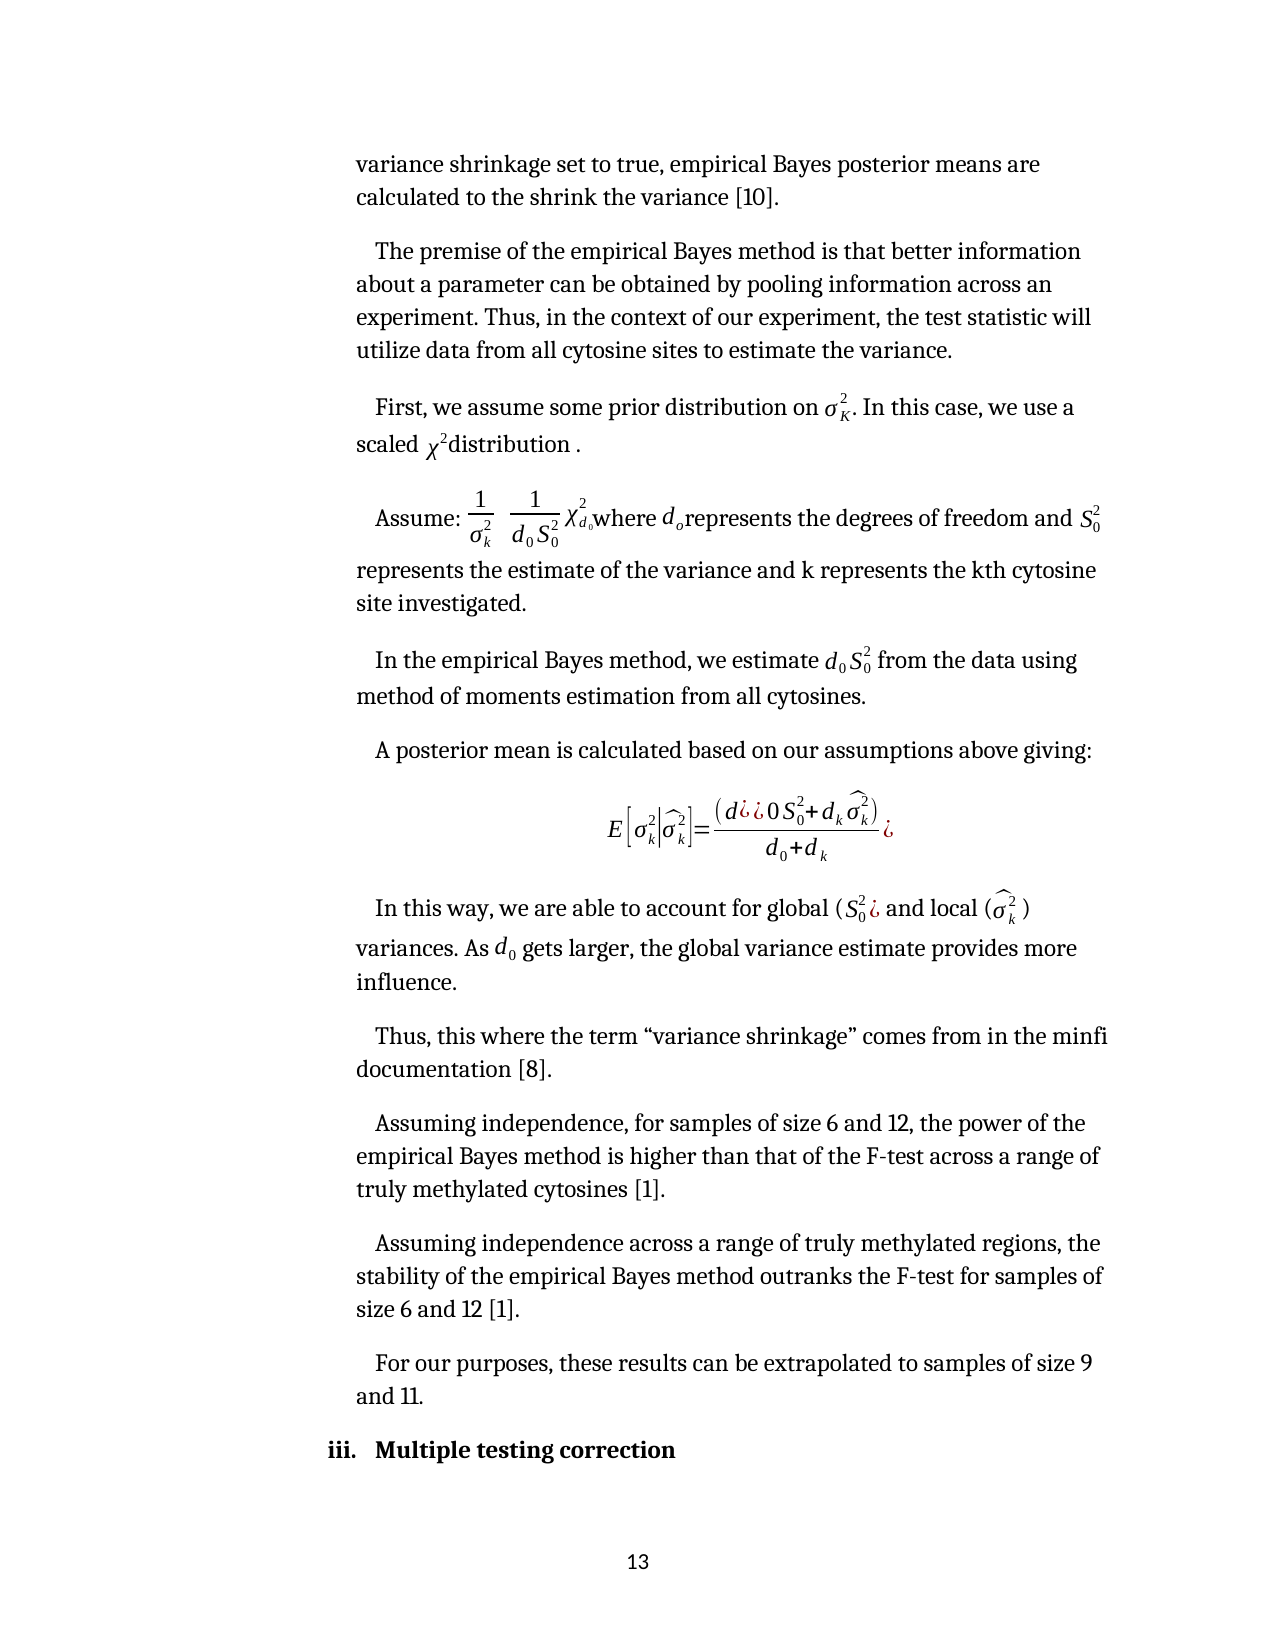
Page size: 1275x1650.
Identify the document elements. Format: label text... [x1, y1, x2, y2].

list Multiple testing correction [356, 1436, 1125, 1464]
text For our purposes, these results can be extrapolated to samples of size 9 and 11. [356, 1349, 1125, 1411]
text A posterior mean is calculated based on our assumptions above giving: [356, 736, 1125, 764]
text Assume: where represents the degrees of freedom and represents the estimate of the variance and k represents the kth cytosine site investigated. [356, 485, 1125, 617]
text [356, 150, 1125, 212]
text First, we assume some prior distribution on . In this case, we use a scaled distribution . [356, 390, 1125, 460]
text Assuming independence, for samples of size 6 and 12, the power of the empirical Bayes method is higher than that of the F-test across a range of truly methylated cytosines. [356, 1109, 1125, 1204]
text Thus, this where the term “variance shrinkage” comes from in the minfi documentation. [356, 1022, 1125, 1084]
text The premise of the empirical Bayes method is that better information about a parameter can be obtained by pooling information across an experiment. Thus, in the context of our experiment, the test statistic will utilize data from all cytosine sites to estimate the variance. [356, 237, 1125, 365]
text In this way, we are able to account for global ( and local ( ) variances. As gets larger, the global variance estimate provides more influence. [356, 889, 1125, 997]
text Assuming independence across a range of truly methylated regions, the stability of the empirical Bayes method outranks the F-test for samples of size 6 and 12. [356, 1229, 1125, 1324]
text In the empirical Bayes method, we estimate from the data using method of moments estimation from all cytosines. [356, 643, 1125, 711]
